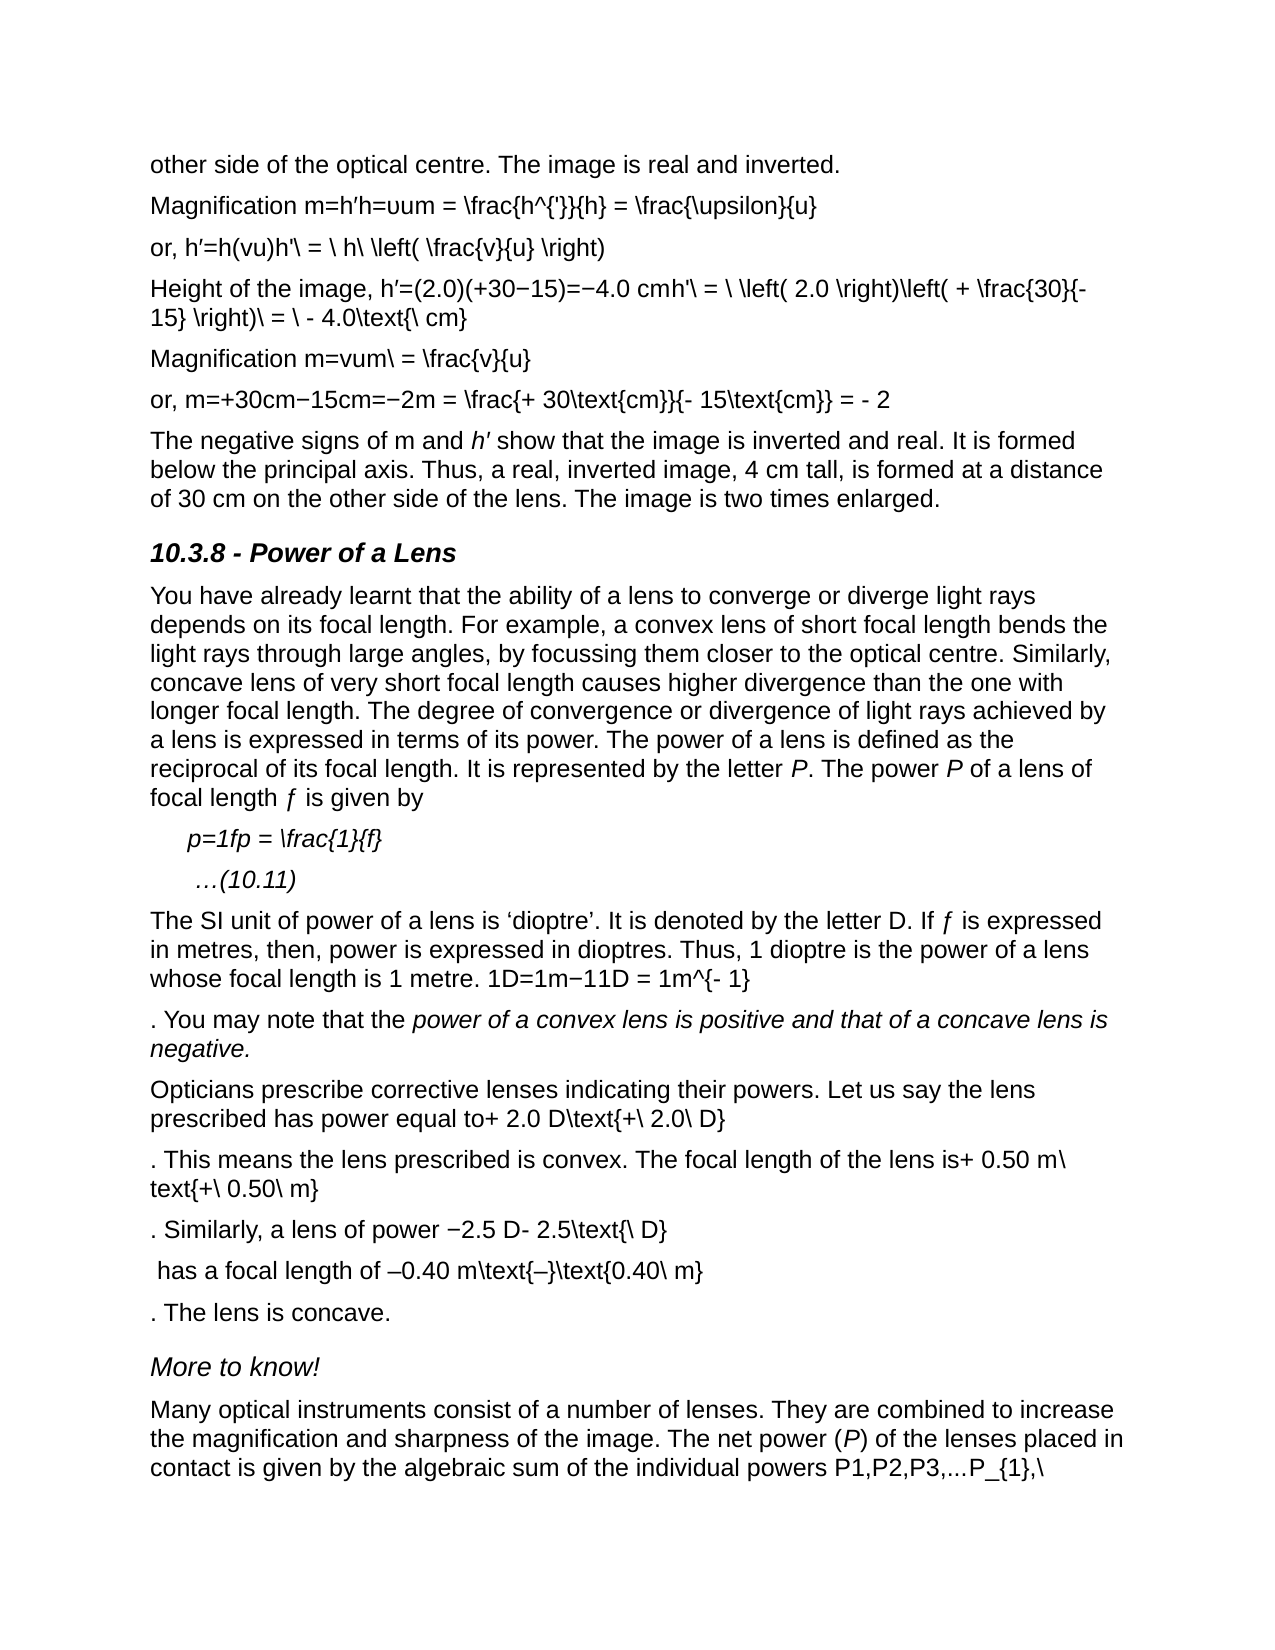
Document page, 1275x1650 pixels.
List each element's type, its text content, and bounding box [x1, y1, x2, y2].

text The SI unit of power of a lens is ‘dioptre’. It is denoted by the letter D. If ƒ is expressed in metres, then, power is expressed in dioptres. Thus, 1 dioptre is the power of a lens whose focal length is 1 metre. 1D=1m−11D = 1m^{- 1} [150, 906, 1125, 992]
text …(10.11) [187, 865, 1125, 894]
subtitle 10.3.8 - Power of a Lens [150, 537, 1125, 569]
text The negative signs of m and h′ show that the image is inverted and real. It is formed below the principal axis. Thus, a real, inverted image, 4 cm tall, is formed at a distance of 30 cm on the other side of the lens. The image is two times enlarged. [150, 426, 1125, 512]
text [150, 150, 1125, 179]
text or, m=+30cm−15cm=−2m = \frac{+ 30\text{cm}}{- 15\text{cm}} = - 2 [150, 385, 1125, 414]
text . Similarly, a lens of power −2.5 D- 2.5\text{\ D} [150, 1215, 1125, 1244]
text Magnification m=vum\ = \frac{v}{u} [150, 344, 1125, 372]
text Opticians prescribe corrective lenses indicating their powers. Let us say the lens prescribed has power equal to+ 2.0 D\text{+\ 2.0\ D} [150, 1075, 1125, 1132]
text Magnification m=h′h=υum = \frac{h^{'}}{h} = \frac{\upsilon}{u} [150, 191, 1125, 220]
text p=1fp = \frac{1}{f} [187, 824, 1125, 852]
text You have already learnt that the ability of a lens to converge or diverge light rays depends on its focal length. For example, a convex lens of short focal length bends the light rays through large angles, by focussing them closer to the optical centre. Similarly, concave lens of very short focal length causes higher divergence than the one with longer focal length. The degree of convergence or divergence of light rays achieved by a lens is expressed in terms of its power. The power of a lens is defined as the reciprocal of its focal length. It is represented by the letter P. The power Ρ of a lens of focal length ƒ is given by [150, 581, 1125, 811]
text . You may note that the power of a convex lens is positive and that of a concave lens is negative. [150, 1005, 1125, 1062]
text . The lens is concave. [150, 1297, 1125, 1326]
text has a focal length of –0.40 m\text{–}\text{0.40\ m} [150, 1256, 1125, 1285]
text . This means the lens prescribed is convex. The focal length of the lens is+ 0.50 m\text{+\ 0.50\ m} [150, 1145, 1125, 1202]
text or, h′=h(vu)h'\ = \ h\ \left( \frac{v}{u} \right) [150, 232, 1125, 261]
text Height of the image, h′=(2.0)(+30−15)=−4.0 cmh'\ = \ \left( 2.0 \right)\left( + \frac{30}{- 15} \right)\ = \ - 4.0\text{\ cm} [150, 274, 1125, 331]
subtitle More to know! [150, 1351, 1125, 1382]
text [150, 1395, 1125, 1481]
